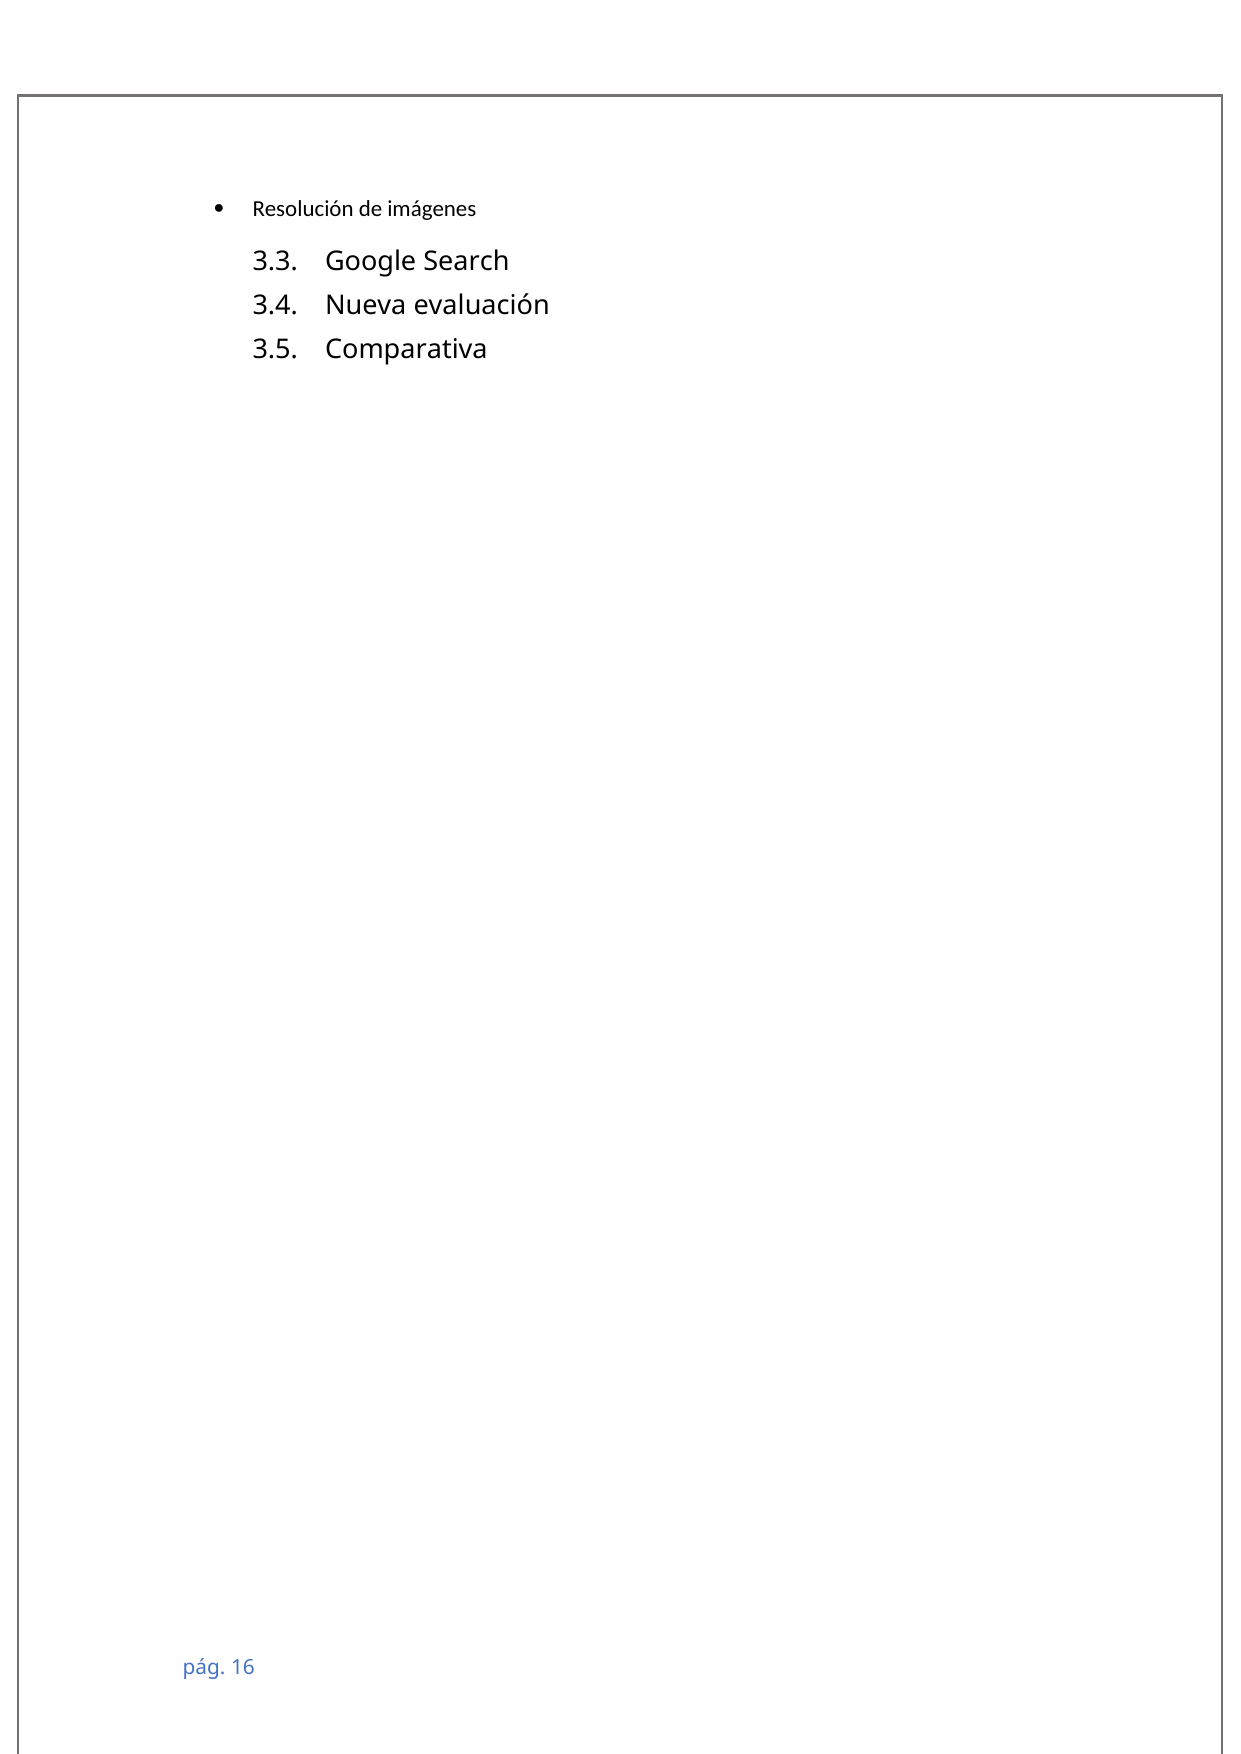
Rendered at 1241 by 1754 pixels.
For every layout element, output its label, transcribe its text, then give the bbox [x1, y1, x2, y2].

subtitle Google Search [252, 241, 1063, 278]
subtitle Comparativa [252, 329, 1063, 366]
list Resolución de imágenes [215, 194, 1063, 222]
subtitle Nueva evaluación [252, 285, 1063, 322]
